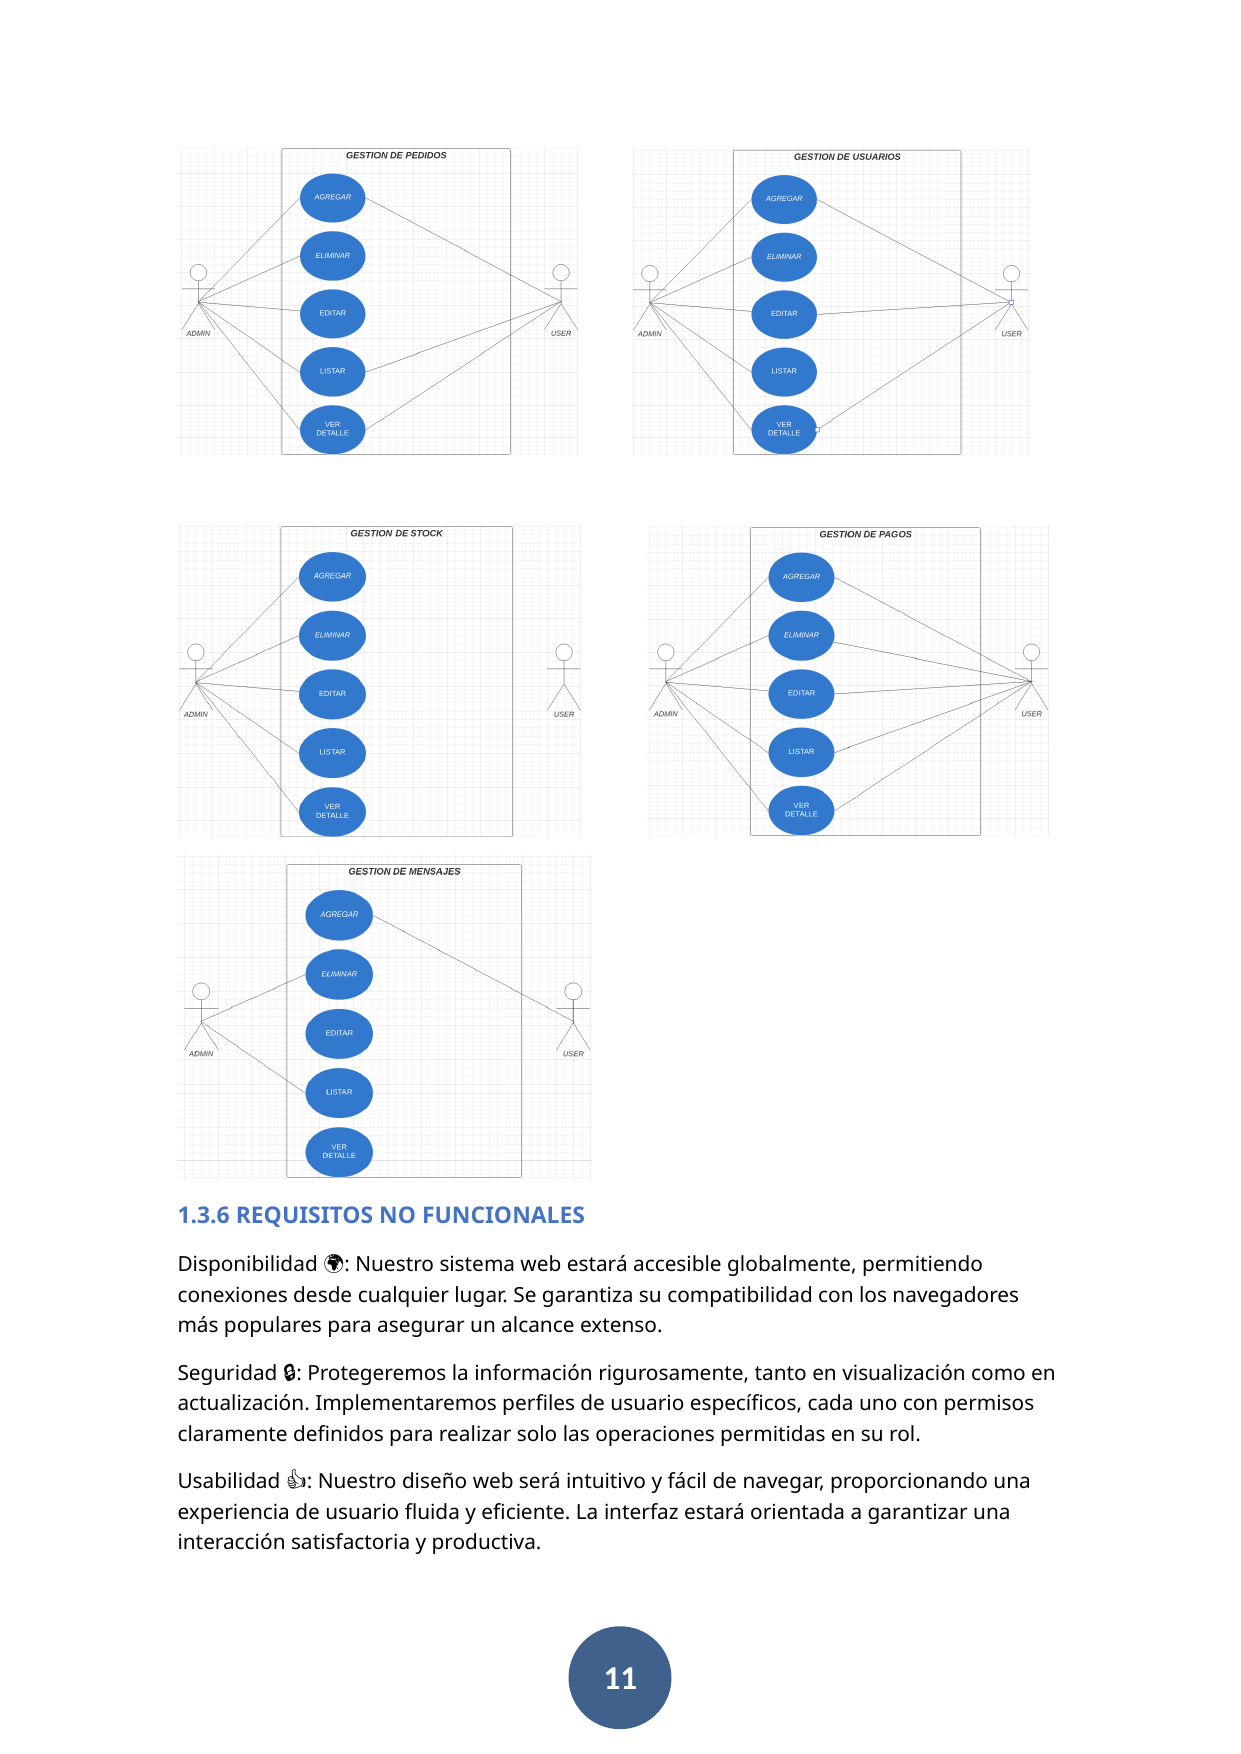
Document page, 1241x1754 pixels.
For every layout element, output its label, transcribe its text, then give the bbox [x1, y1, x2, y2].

picture [177, 524, 582, 837]
text 1.3.6 REQUISITOS NO FUNCIONALES [177, 1199, 1063, 1230]
picture [177, 855, 592, 1180]
text Usabilidad 👍: Nuestro diseño web será intuitivo y fácil de navegar, proporcionando una experiencia de usuario fluida y eficiente. La interfaz estará orientada a garantizar una interacción satisfactoria y productiva. [177, 1466, 1063, 1556]
picture [632, 148, 1030, 456]
picture [647, 525, 1049, 837]
text Seguridad 🔒: Protegeremos la información rigurosamente, tanto en visualización como en actualización. Implementaremos perfiles de usuario específicos, cada uno con permisos claramente definidos para realizar solo las operaciones permitidas en su rol. [177, 1358, 1063, 1447]
picture [177, 147, 580, 456]
text Disponibilidad 🌍: Nuestro sistema web estará accesible globalmente, permitiendo conexiones desde cualquier lugar. Se garantiza su compatibilidad con los navegadores más populares para asegurar un alcance extenso. [177, 1249, 1063, 1339]
